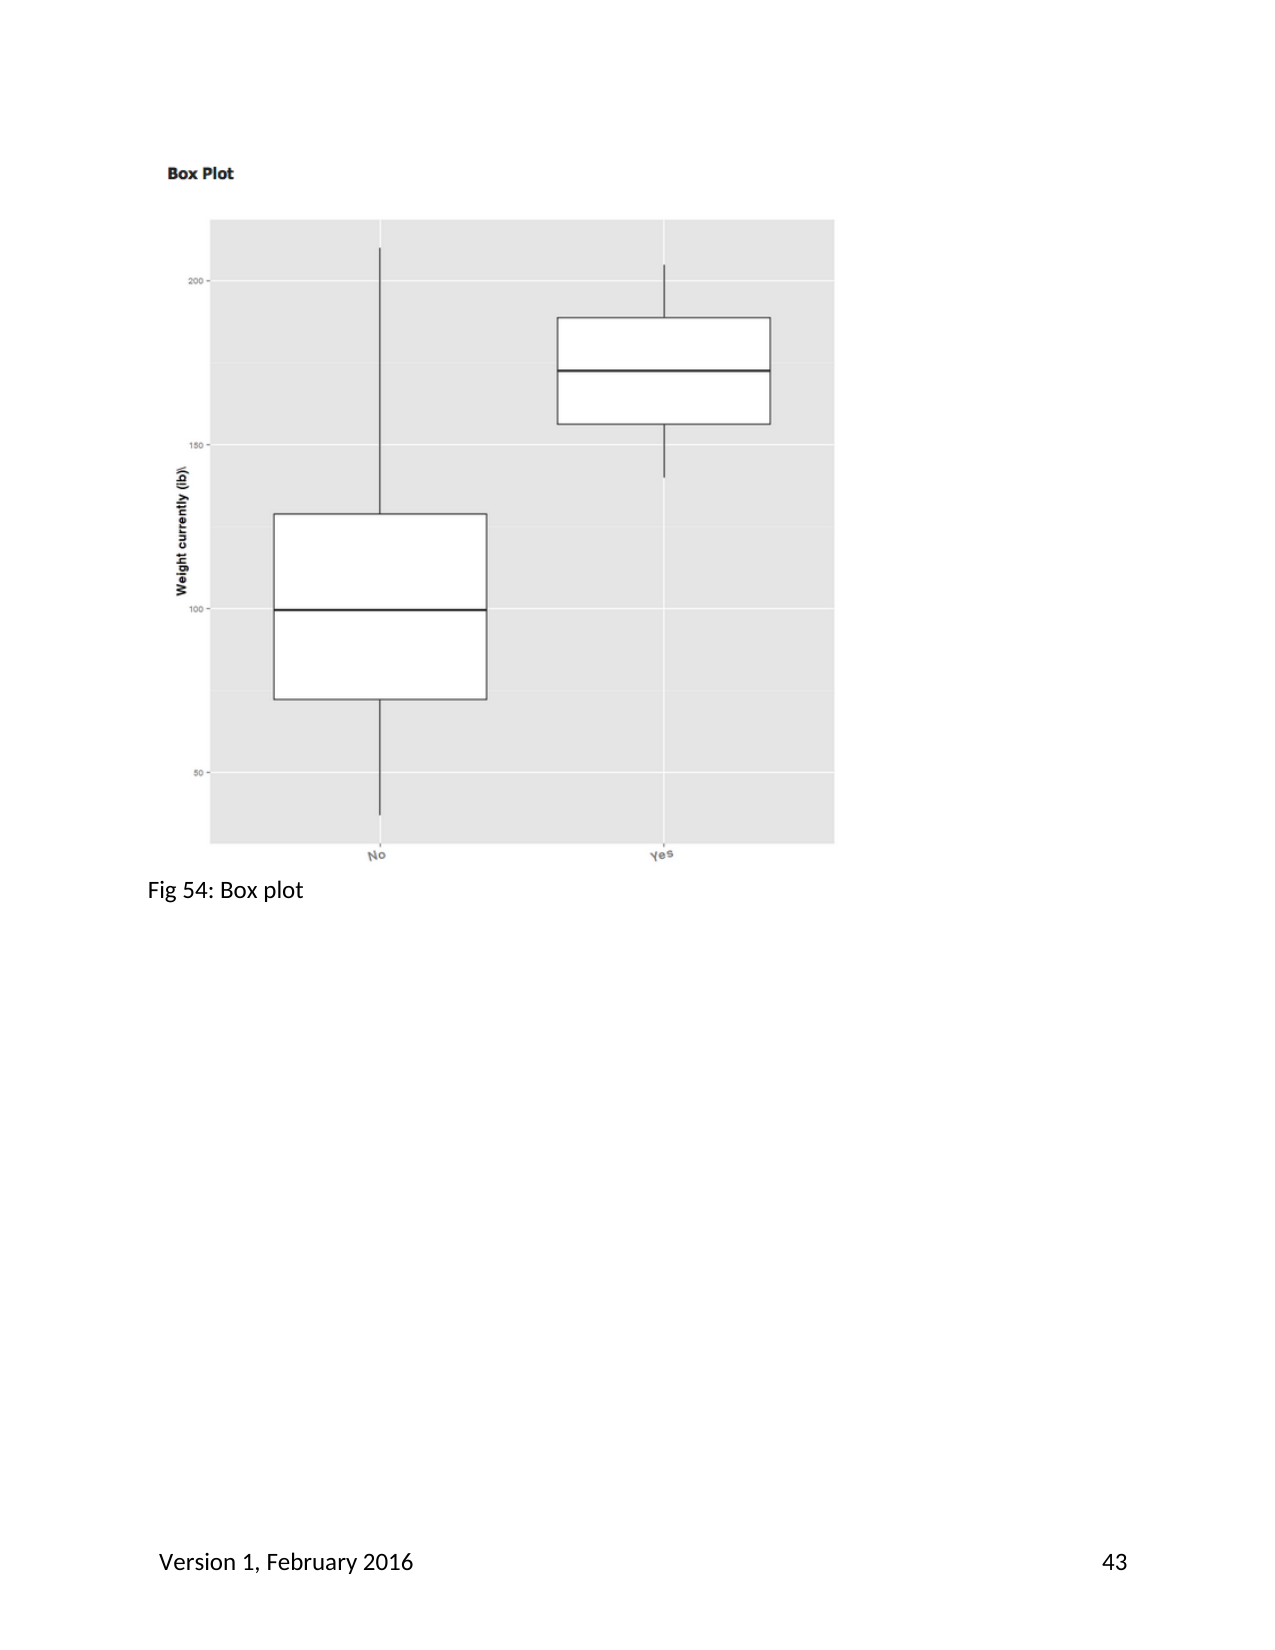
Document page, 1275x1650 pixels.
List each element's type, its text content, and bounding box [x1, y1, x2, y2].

picture [147, 147, 877, 875]
text Fig 54: Box plot [148, 874, 1127, 905]
